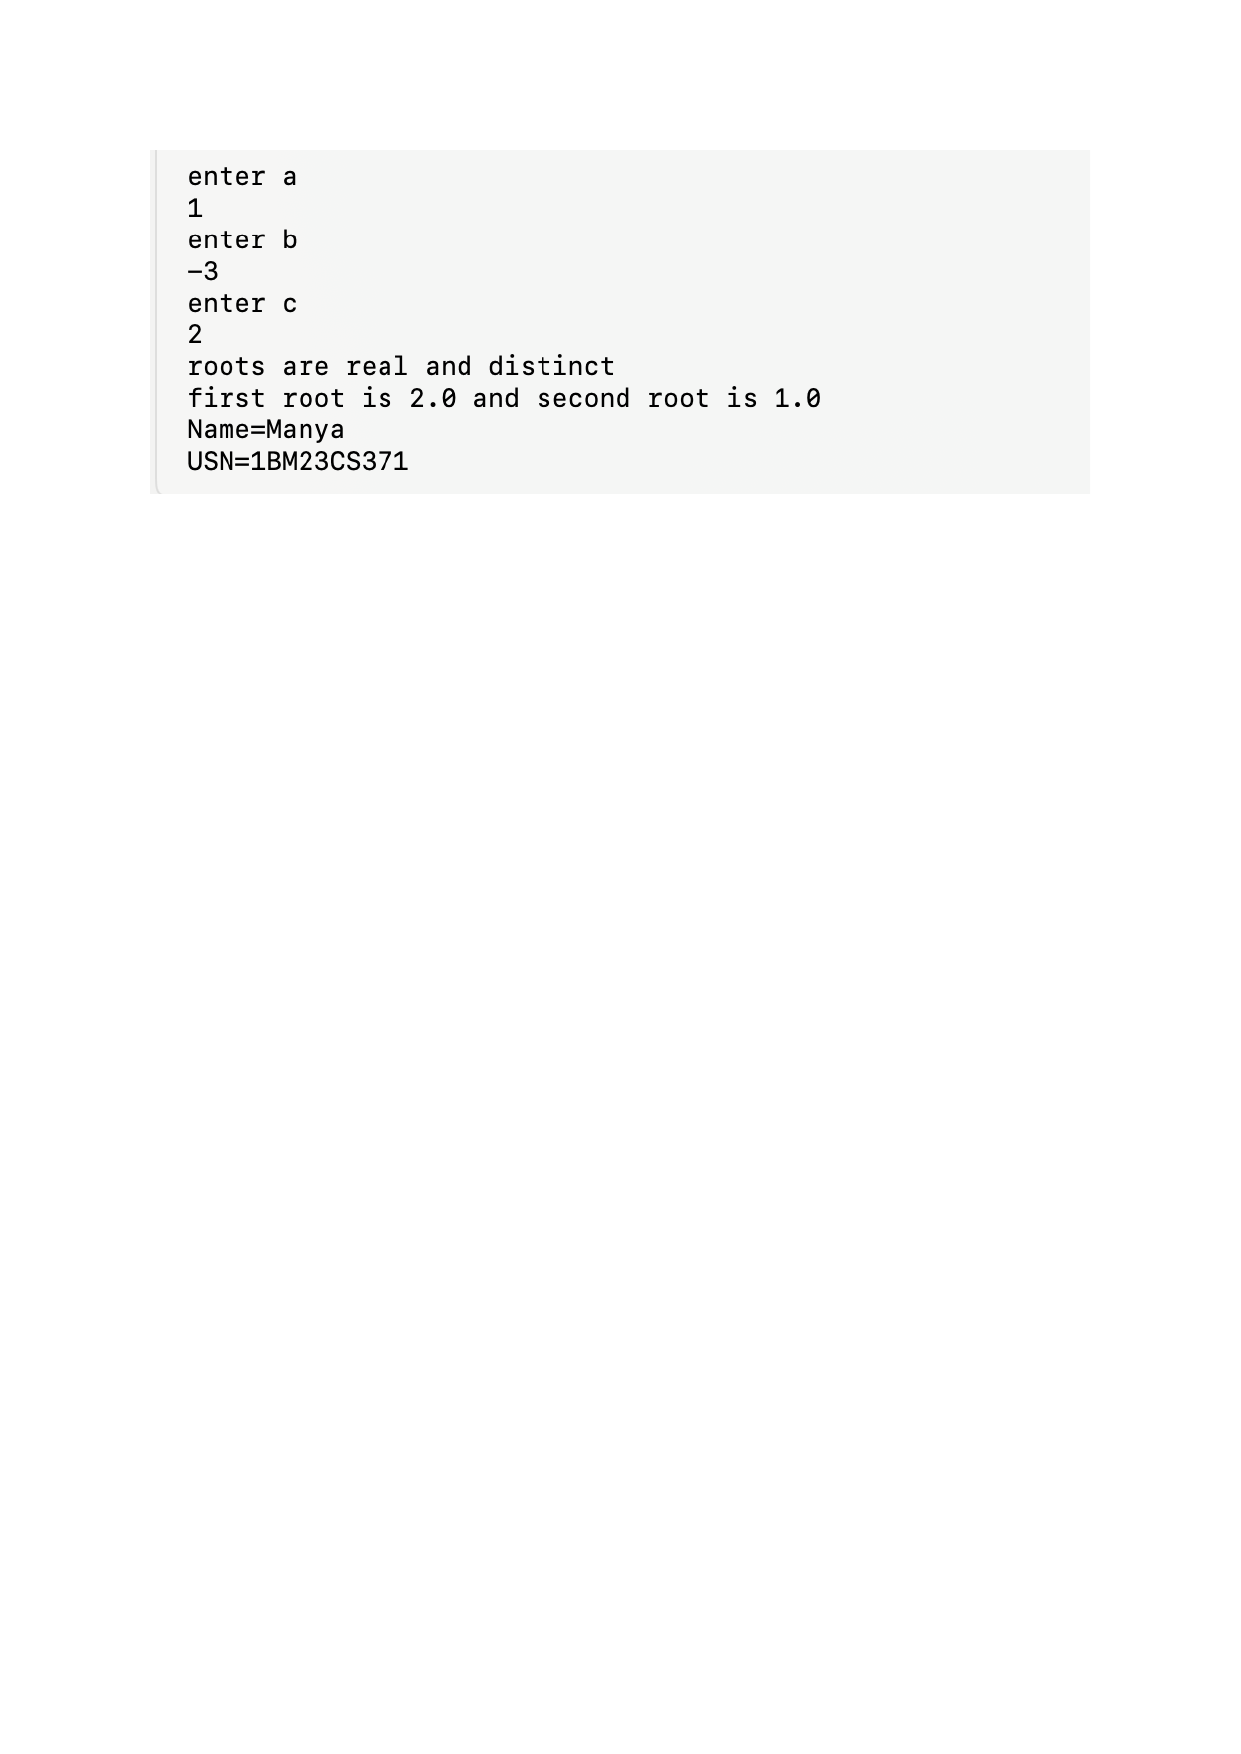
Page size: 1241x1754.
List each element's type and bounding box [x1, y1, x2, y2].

picture [150, 150, 1091, 494]
